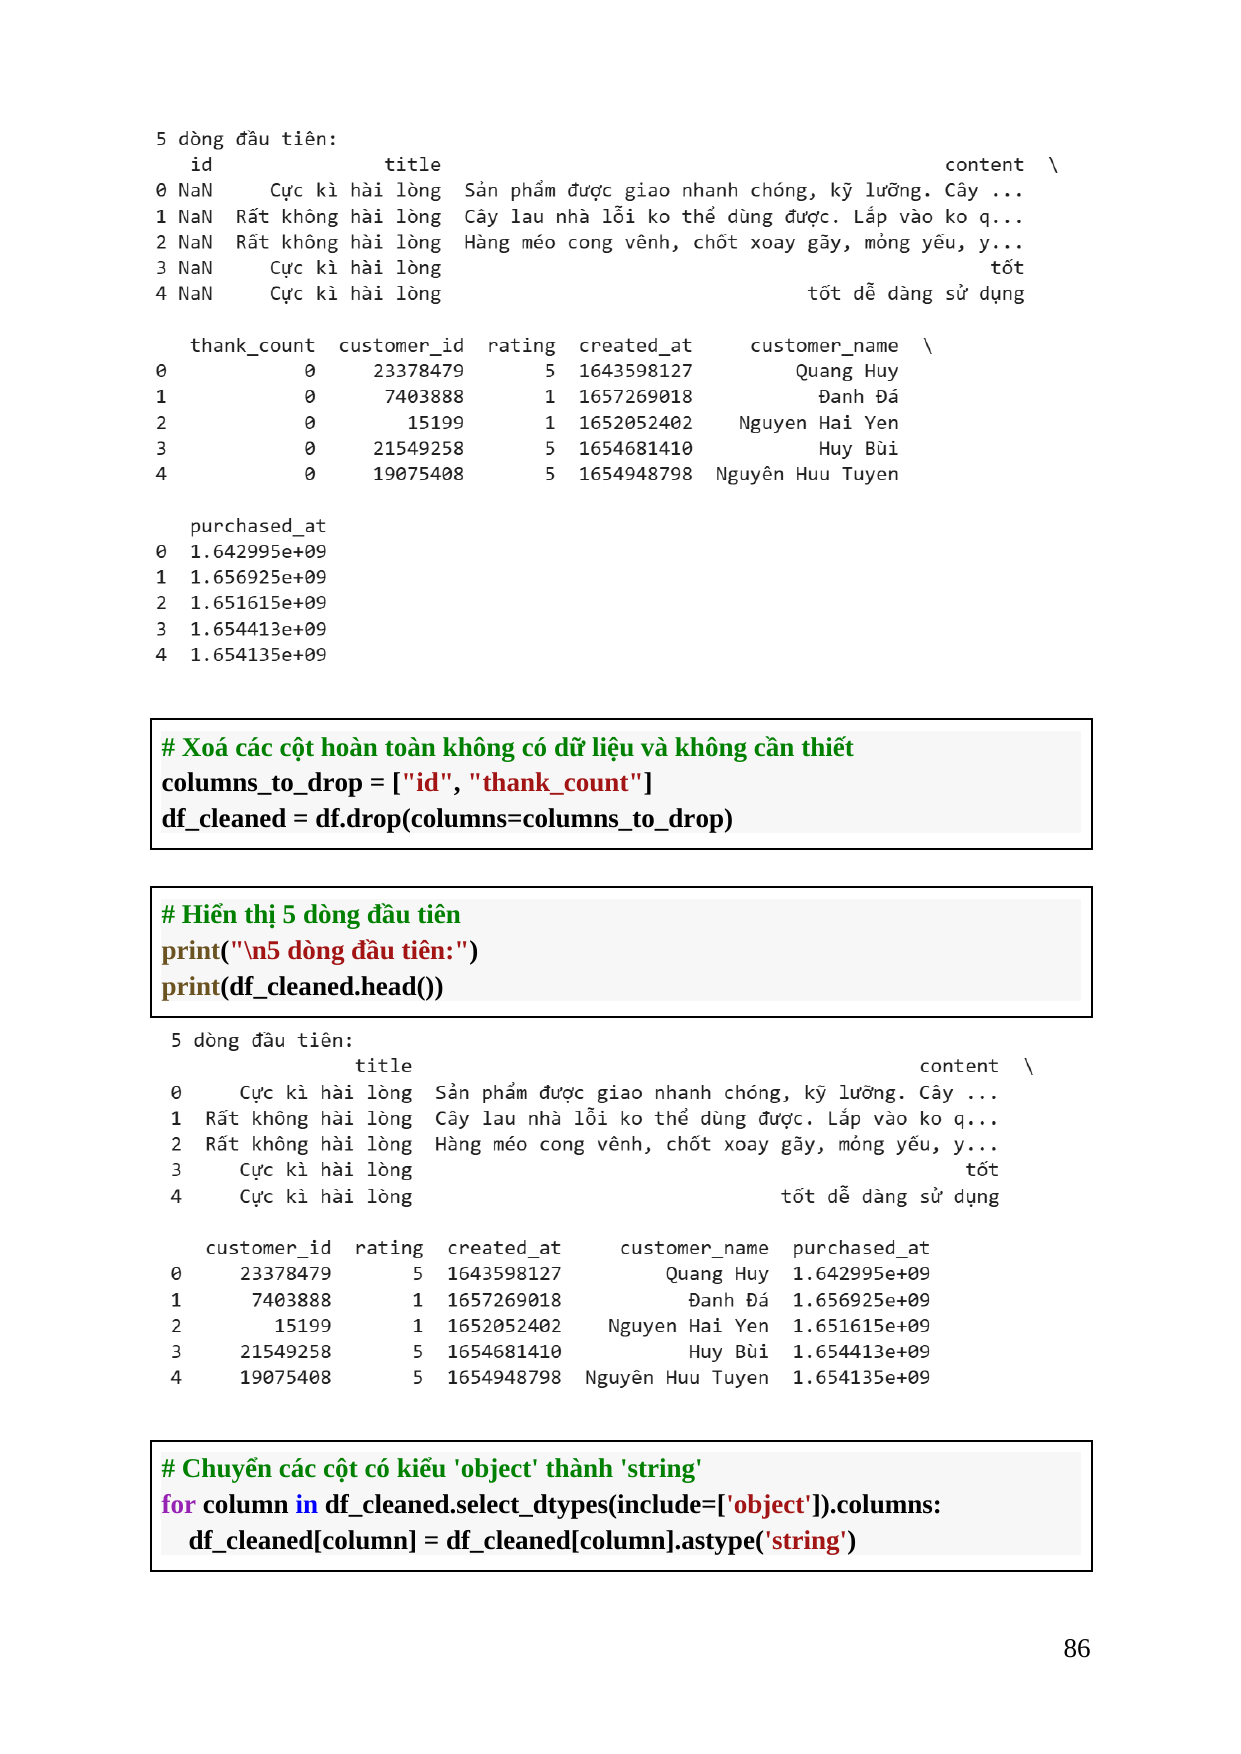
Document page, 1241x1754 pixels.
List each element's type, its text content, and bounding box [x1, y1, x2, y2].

table_header # Xoá các cột hoàn toàn không có dữ liệu và không cần thiết columns_to_drop = ["id", "thank_count"] df_cleaned = df.drop(columns=columns_to_drop) [152, 720, 1091, 848]
picture [150, 1018, 1091, 1400]
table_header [152, 1442, 1091, 1570]
picture [150, 121, 1091, 678]
table_header # Hiển thị 5 dòng đầu tiên print("\n5 dòng đầu tiên:") print(df_cleaned.head()) [152, 888, 1091, 1016]
